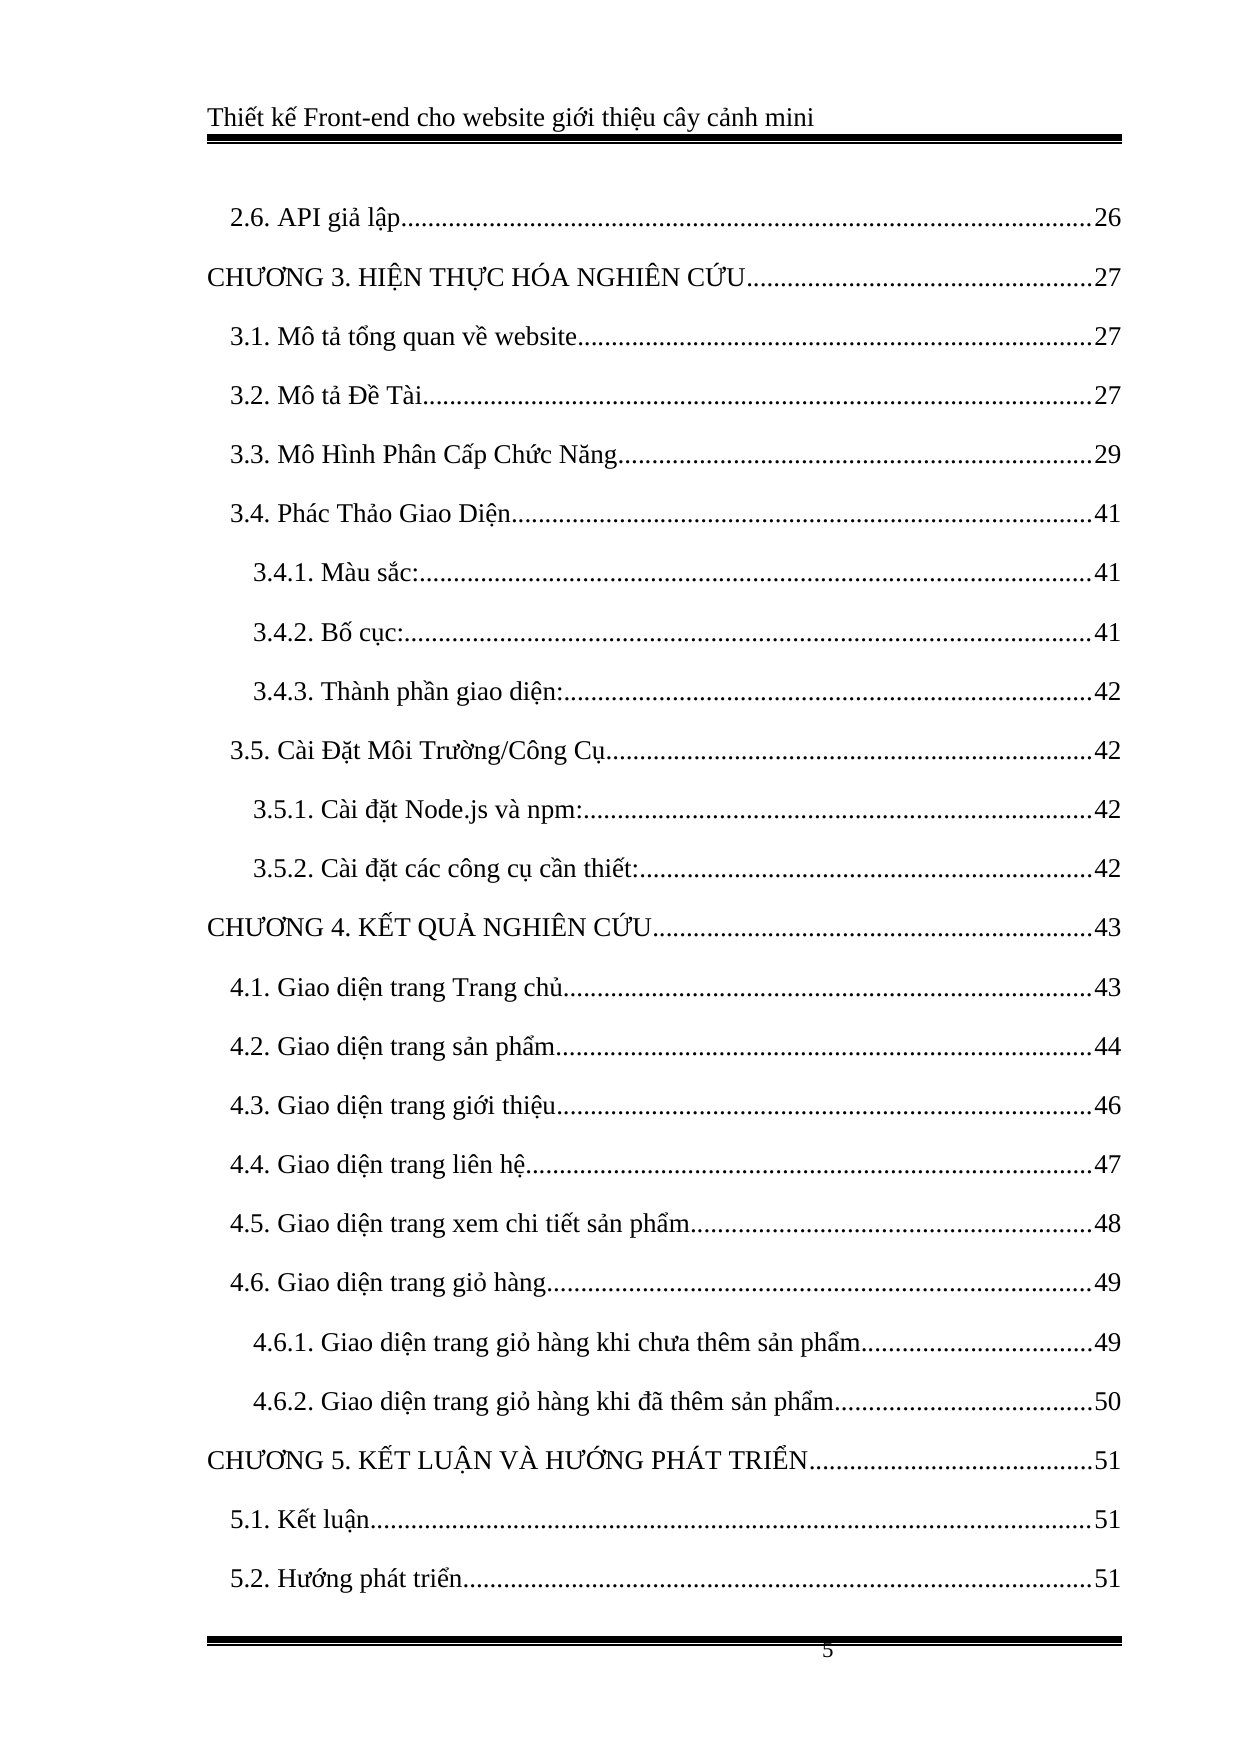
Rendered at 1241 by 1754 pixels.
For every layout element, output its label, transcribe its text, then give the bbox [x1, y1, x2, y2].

text 4.1. Giao diện trang Trang chủ 43 [230, 971, 1122, 1002]
text 4.6. Giao diện trang giỏ hàng 49 [230, 1266, 1122, 1298]
text 3.4.2. Bố cục: 41 [253, 616, 1122, 647]
text CHƯƠNG 3. HIỆN THỰC HÓA NGHIÊN CỨU 27 [207, 261, 1122, 292]
text 4.4. Giao diện trang liên hệ 47 [230, 1148, 1122, 1179]
text 4.6.2. Giao diện trang giỏ hàng khi đã thêm sản phẩm 50 [253, 1385, 1122, 1416]
text 3.3. Mô Hình Phân Cấp Chức Năng 29 [230, 438, 1122, 469]
text 2.6. API giả lập 26 [230, 201, 1122, 233]
text 3.2. Mô tả Đề Tài 27 [230, 379, 1122, 410]
text 3.4.3. Thành phần giao diện: 42 [253, 675, 1122, 706]
text CHƯƠNG 4. KẾT QUẢ NGHIÊN CỨU 43 [207, 911, 1122, 943]
text 3.4. Phác Thảo Giao Diện 41 [230, 497, 1122, 528]
text 3.5.1. Cài đặt Node.js và npm: 42 [253, 793, 1122, 824]
text 4.6.1. Giao diện trang giỏ hàng khi chưa thêm sản phẩm 49 [253, 1326, 1122, 1357]
text 5.1. Kết luận 51 [230, 1503, 1122, 1534]
text 3.5.2. Cài đặt các công cụ cần thiết: 42 [253, 852, 1122, 883]
text 3.5. Cài Đặt Môi Trường/Công Cụ 42 [230, 734, 1122, 765]
text 3.4.1. Màu sắc: 41 [253, 556, 1122, 588]
text 3.1. Mô tả tổng quan về website 27 [230, 320, 1122, 351]
text 4.5. Giao diện trang xem chi tiết sản phẩm 48 [230, 1207, 1122, 1238]
text CHƯƠNG 5. KẾT LUẬN VÀ HƯỚNG PHÁT TRIỂN 51 [207, 1444, 1122, 1475]
text 4.2. Giao diện trang sản phẩm 44 [230, 1030, 1122, 1061]
text 5.2. Hướng phát triển 51 [230, 1562, 1122, 1593]
text 4.3. Giao diện trang giới thiệu 46 [230, 1089, 1122, 1120]
